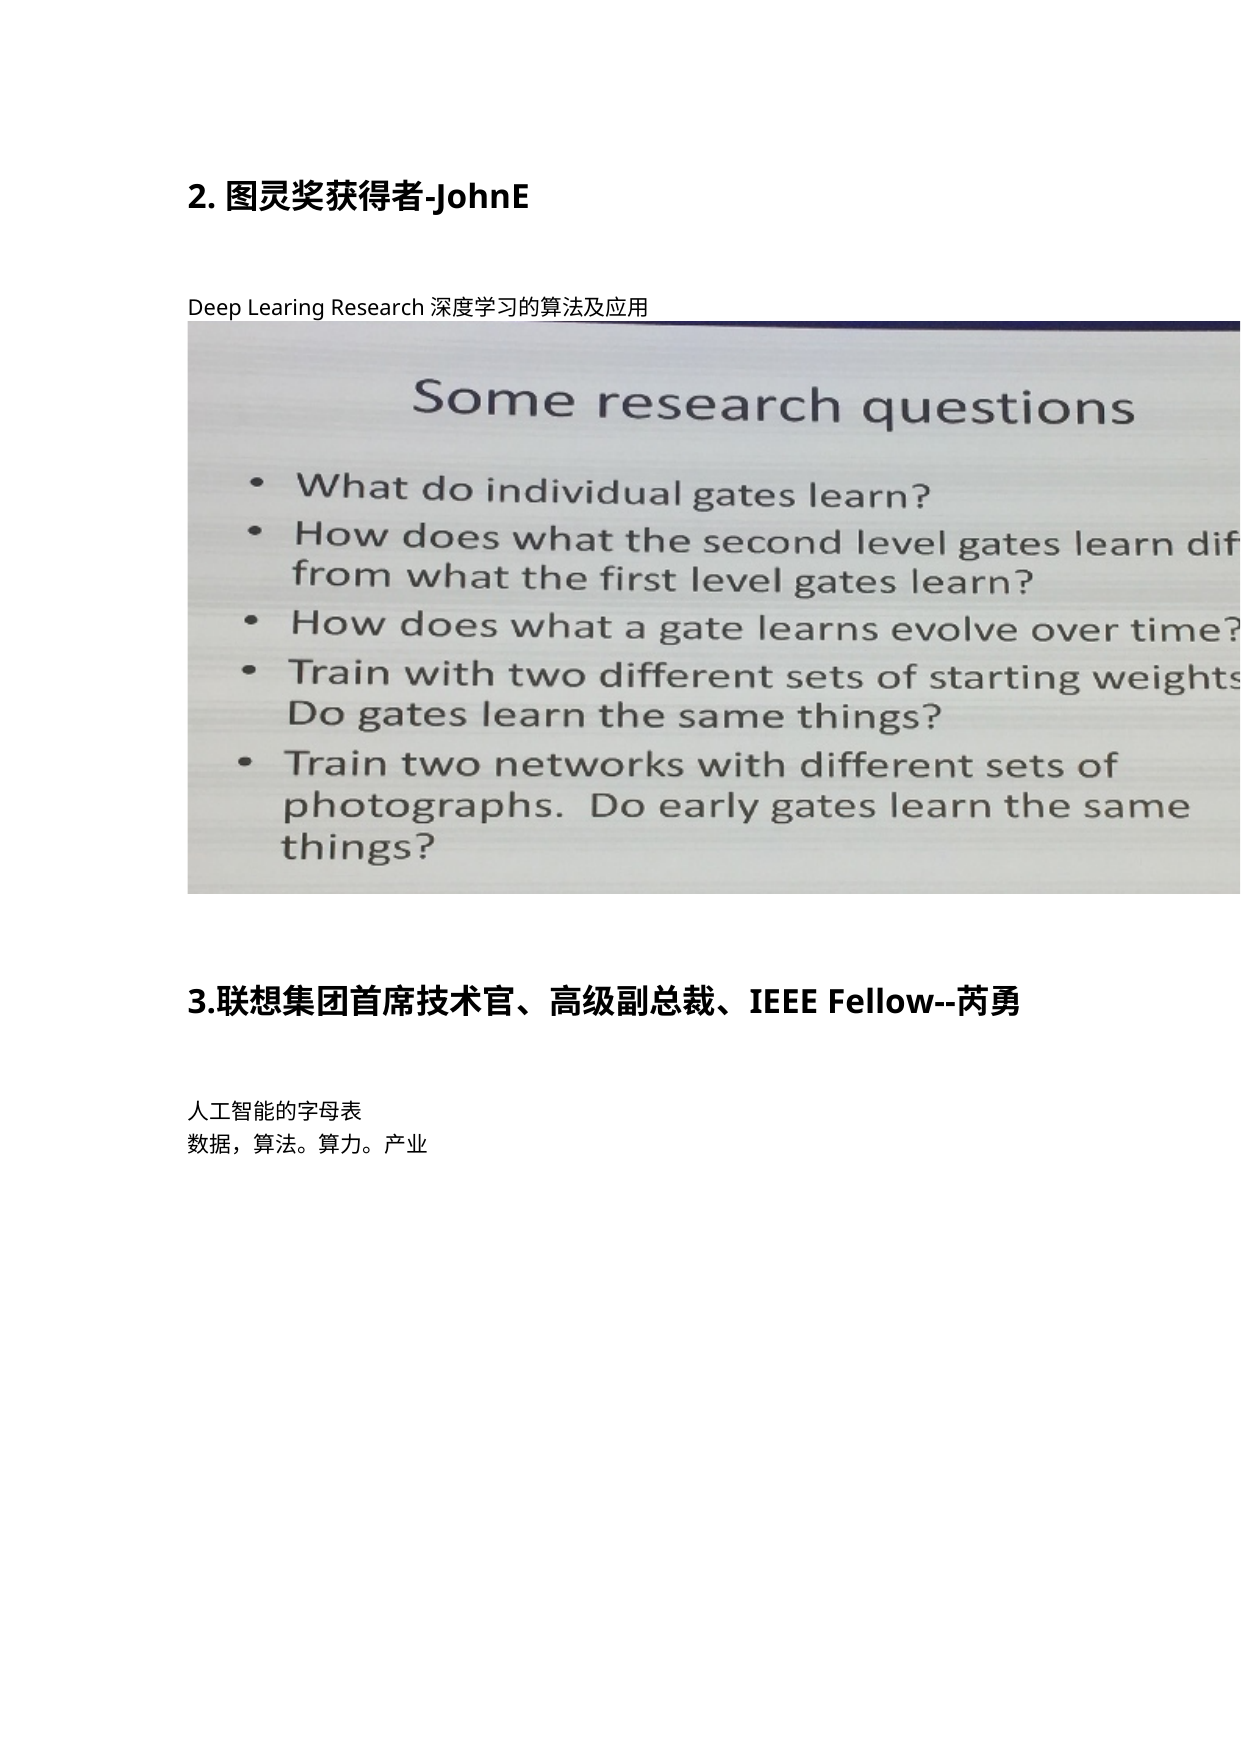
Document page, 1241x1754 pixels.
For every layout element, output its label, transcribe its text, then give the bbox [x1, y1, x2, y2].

subtitle 2. 图灵奖获得者-JohnE [187, 162, 1053, 227]
text Deep Learing Research 深度学习的算法及应用 [187, 289, 1053, 321]
subtitle 3.联想集团首席技术官、高级副总裁、IEEE Fellow--芮勇 [187, 966, 1053, 1031]
picture [187, 321, 1241, 894]
text 人工智能的字母表 [187, 1094, 1053, 1126]
text 数据，算法。算力。产业 [187, 1126, 1053, 1159]
